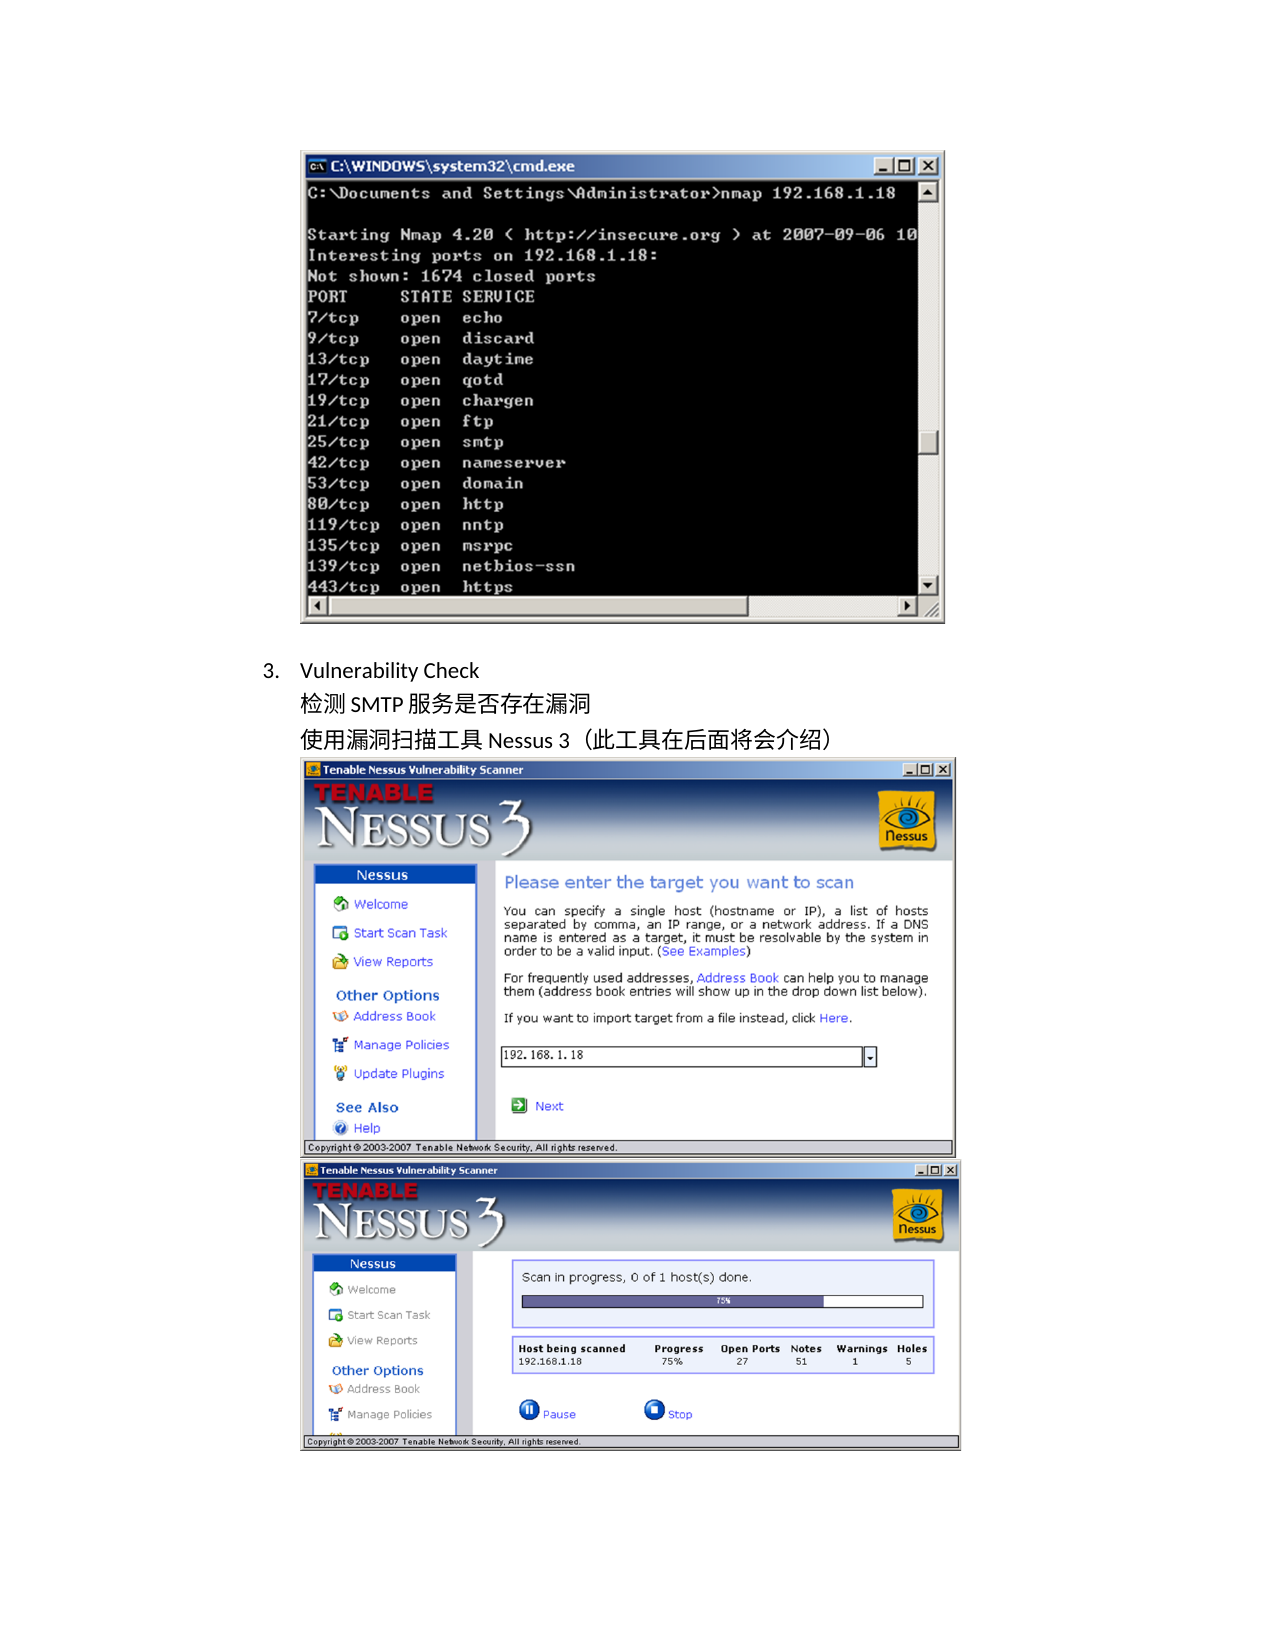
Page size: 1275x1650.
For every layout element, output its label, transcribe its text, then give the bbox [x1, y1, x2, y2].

list Vulnerability Check [262, 656, 1125, 684]
list 使用漏洞扫描工具Nessus 3（此工具在后面将会介绍） [300, 722, 1125, 755]
list 检测SMTP服务是否存在漏洞 [300, 686, 1125, 719]
picture [300, 1159, 962, 1451]
picture [300, 757, 957, 1158]
picture [300, 150, 946, 624]
